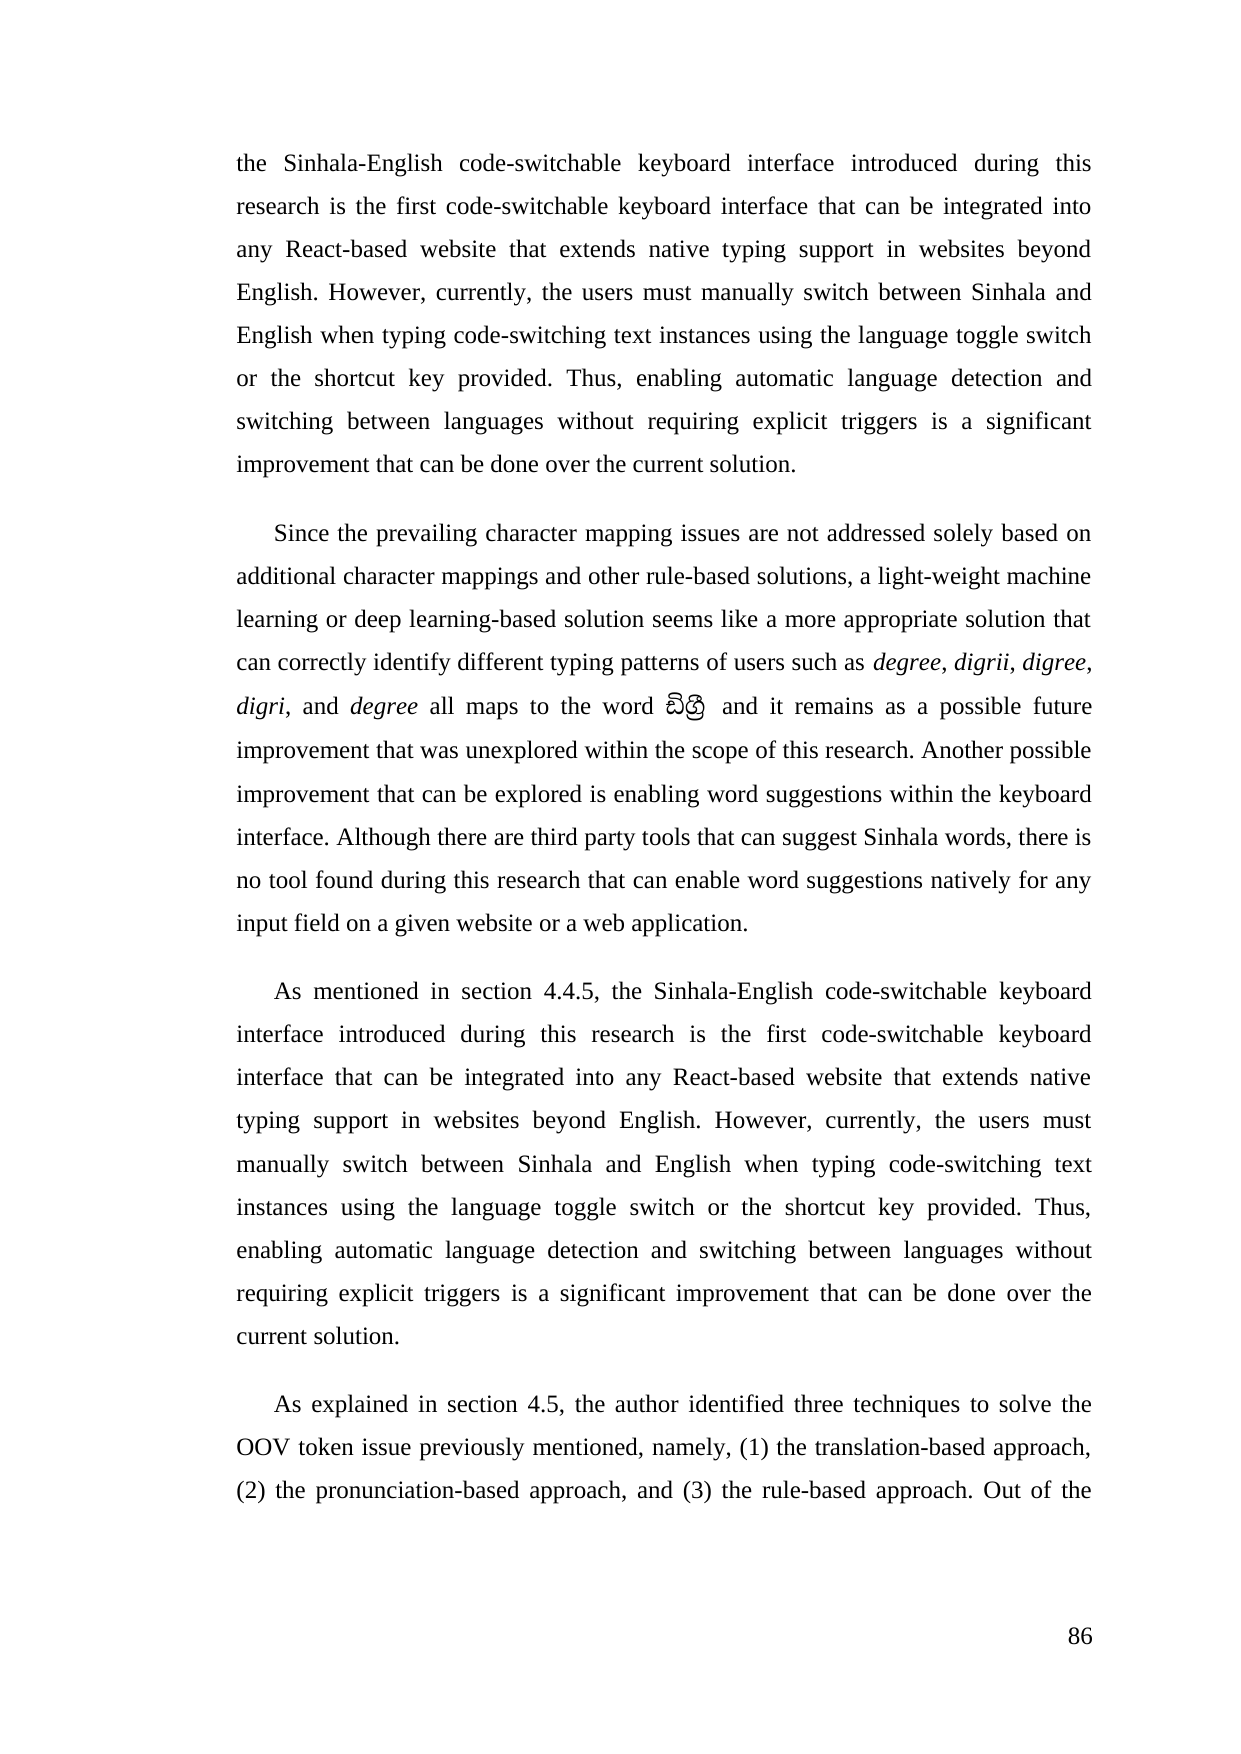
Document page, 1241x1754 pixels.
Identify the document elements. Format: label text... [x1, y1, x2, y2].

text Since the prevailing character mapping issues are not addressed solely based on additional character mappings and other rule-based solutions, a light-weight machine learning or deep learning-based solution seems like a more appropriate solution that can correctly identify different typing patterns of users such as degree, digrii, digree, digri, and degree all maps to the word ඩිග්‍රී and it remains as a possible future improvement that was unexplored within the scope of this research. Another possible improvement that can be explored is enabling word suggestions within the keyboard interface. Although there are third party tools that can suggest Sinhala words, there is no tool found during this research that can enable word suggestions natively for any input field on a given website or a web application. [236, 518, 1092, 937]
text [236, 148, 1092, 478]
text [236, 1389, 1092, 1504]
text As mentioned in section 4.4.5, the Sinhala-English code-switchable keyboard interface introduced during this research is the first code-switchable keyboard interface that can be integrated into any React-based website that extends native typing support in websites beyond English. However, currently, the users must manually switch between Sinhala and English when typing code-switching text instances using the language toggle switch or the shortcut key provided. Thus, enabling automatic language detection and switching between languages without requiring explicit triggers is a significant improvement that can be done over the current solution. [236, 976, 1092, 1350]
